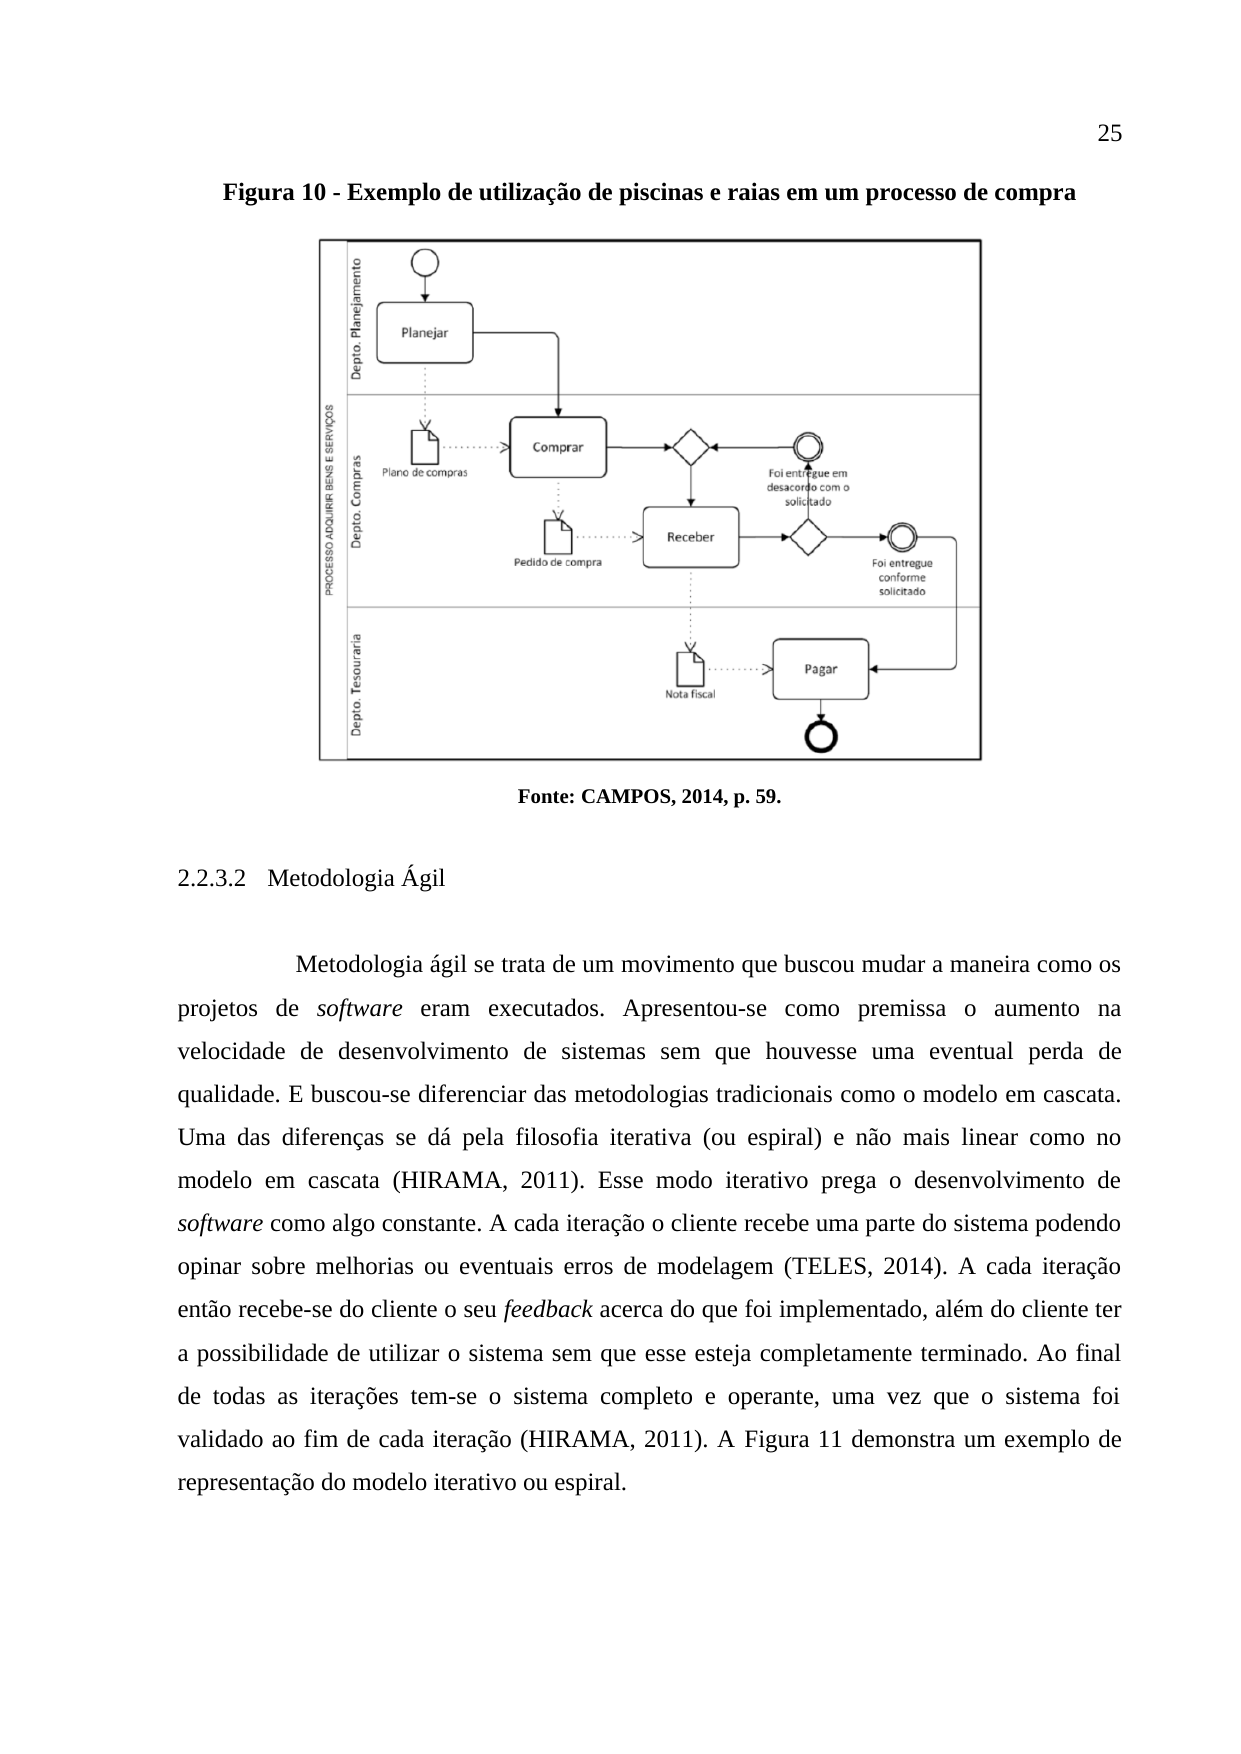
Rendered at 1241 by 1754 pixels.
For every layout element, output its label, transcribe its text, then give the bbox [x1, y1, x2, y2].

subtitle Metodologia Ágil [177, 863, 1122, 892]
picture [307, 220, 992, 770]
text Fonte: CAMPOS, 2014, p. 59. [177, 784, 1122, 808]
text Metodologia ágil se trata de um movimento que buscou mudar a maneira como os projetos de software eram executados. Apresentou-se como premissa o aumento na velocidade de desenvolvimento de sistemas sem que houvesse uma eventual perda de qualidade. E buscou-se diferenciar das metodologias tradicionais como o modelo em cascata. Uma das diferenças se dá pela filosofia iterativa (ou espiral) e não mais linear como no modelo em cascata (HIRAMA, 2011). Esse modo iterativo prega o desenvolvimento de software como algo constante. A cada iteração o cliente recebe uma parte do sistema podendo opinar sobre melhorias ou eventuais erros de modelagem (TELES, 2014). A cada iteração então recebe-se do cliente o seu feedback acerca do que foi implementado, além do cliente ter a possibilidade de utilizar o sistema sem que esse esteja completamente terminado. Ao final de todas as iterações tem-se o sistema completo e operante, uma vez que o sistema foi validado ao fim de cada iteração (HIRAMA, 2011). A Figura 12 demonstra um exemplo de representação do modelo iterativo ou espiral. [177, 949, 1122, 1496]
